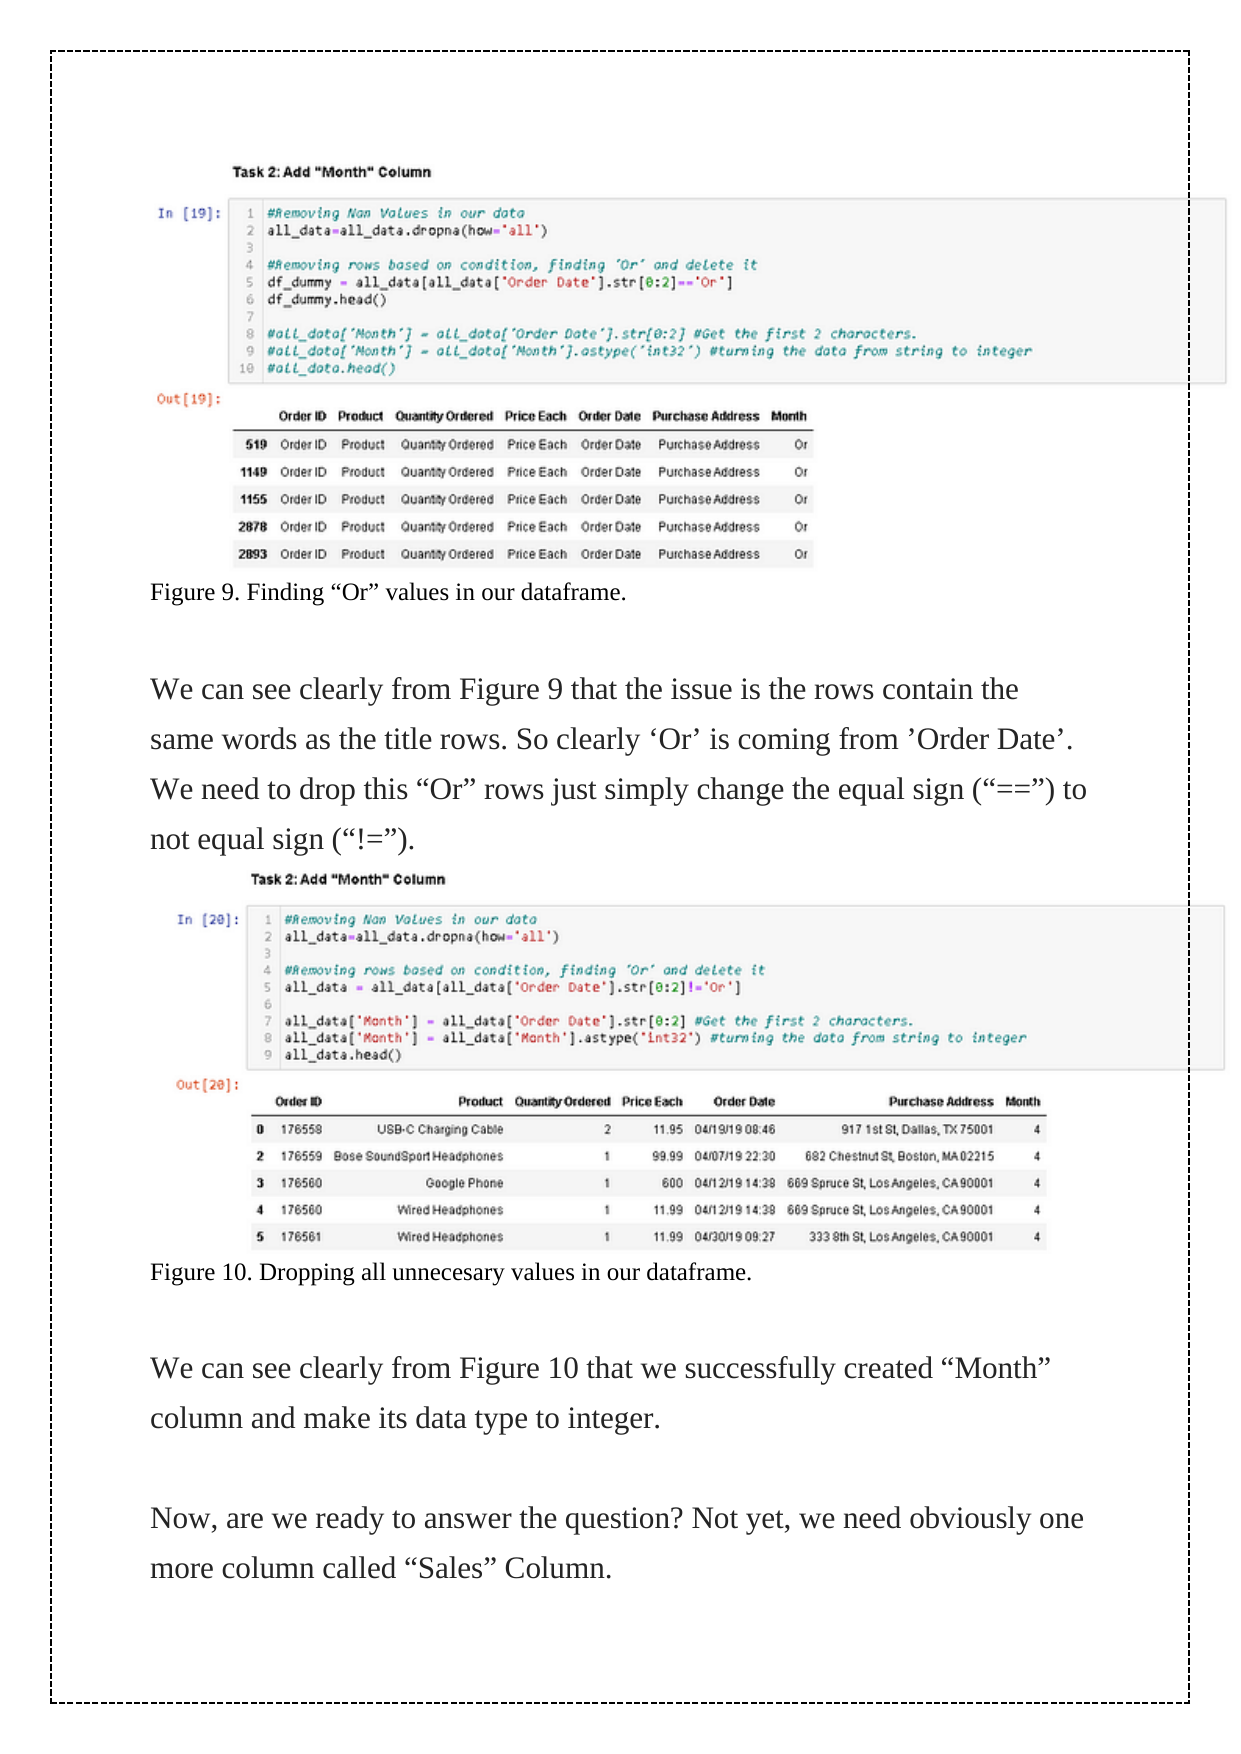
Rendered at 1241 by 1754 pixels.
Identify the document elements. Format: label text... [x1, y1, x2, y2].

text We can see clearly from Figure 10 that we successfully created “Month” column and make its data type to integer. [150, 1335, 1090, 1435]
text We can see clearly from Figure 9 that the issue is the rows contain the same words as the title rows. So clearly ‘Or’ is coming from ’Order Date’. We need to drop this “Or” rows just simply change the equal sign (“==”) to not equal sign (“!=”). [150, 656, 1090, 856]
text Now, are we ready to answer the question? Not yet, we need obviously one more column called “Sales” Column. [150, 1485, 1090, 1585]
text Figure 10. Dropping all unnecesary values in our dataframe. [150, 1257, 1090, 1285]
text Figure 9. Finding “Or” values in our dataframe. [150, 578, 1090, 606]
picture [150, 856, 1241, 1257]
picture [150, 150, 1241, 578]
